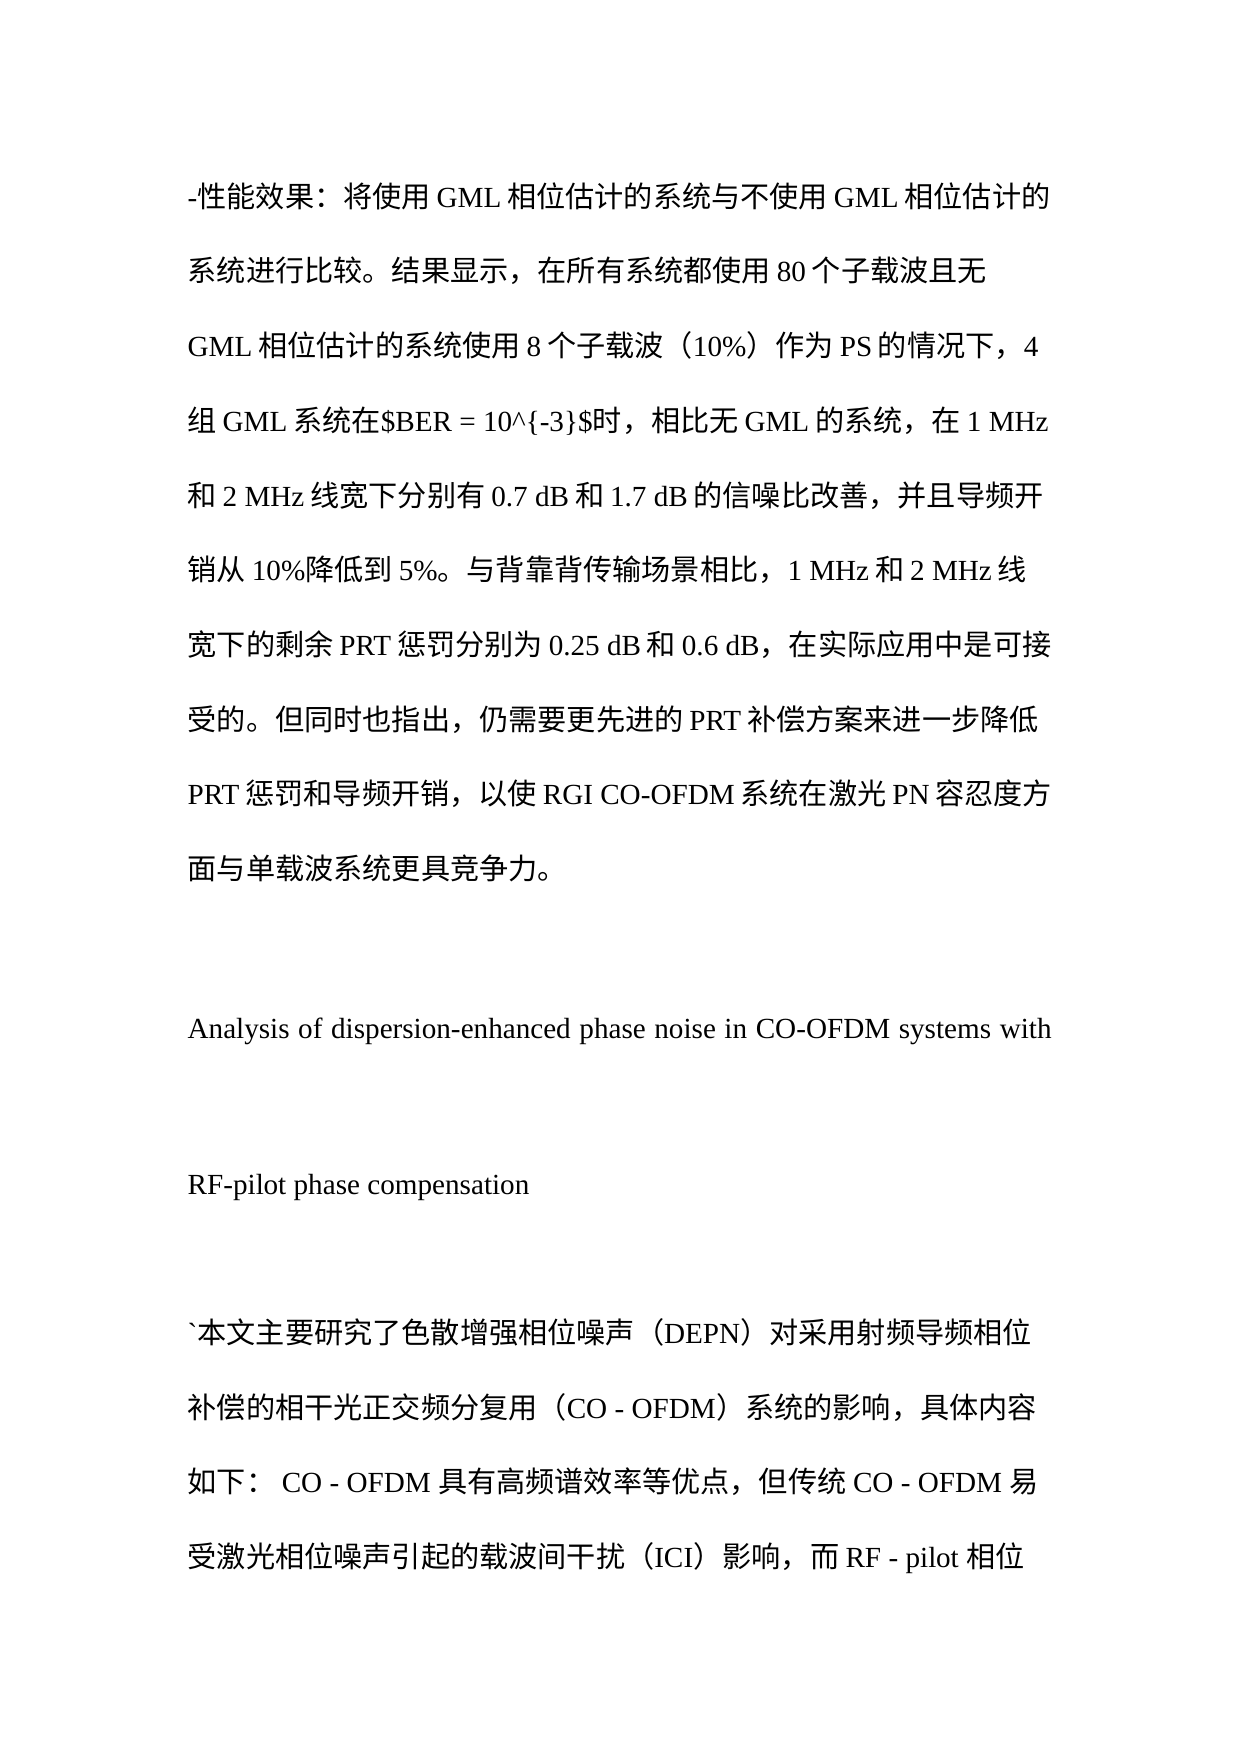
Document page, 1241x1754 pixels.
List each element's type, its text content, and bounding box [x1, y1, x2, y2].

subtitle Analysis of dispersion-enhanced phase noise in CO-OFDM systems with RF-pilot phase compensation [187, 995, 1053, 1217]
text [187, 1298, 1053, 1587]
text -性能效果：将使用GML相位估计的系统与不使用GML相位估计的系统进行比较。结果显示，在所有系统都使用80个子载波且无GML相位估计的系统使用8个子载波（10%）作为PS的情况下，4组GML系统在$BER = 10^{-3}$时，相比无GML的系统，在1 MHz和2 MHz线宽下分别有0.7 dB和1.7 dB的信噪比改善，并且导频开销从10%降低到5%。与背靠背传输场景相比，1 MHz和2 MHz线宽下的剩余PRT惩罚分别为0.25 dB和0.6 dB，在实际应用中是可接受的。但同时也指出，仍需要更先进的PRT补偿方案来进一步降低PRT惩罚和导频开销，以使RGI CO-OFDM系统在激光PN容忍度方面与单载波系统更具竞争力。 [187, 162, 1053, 899]
